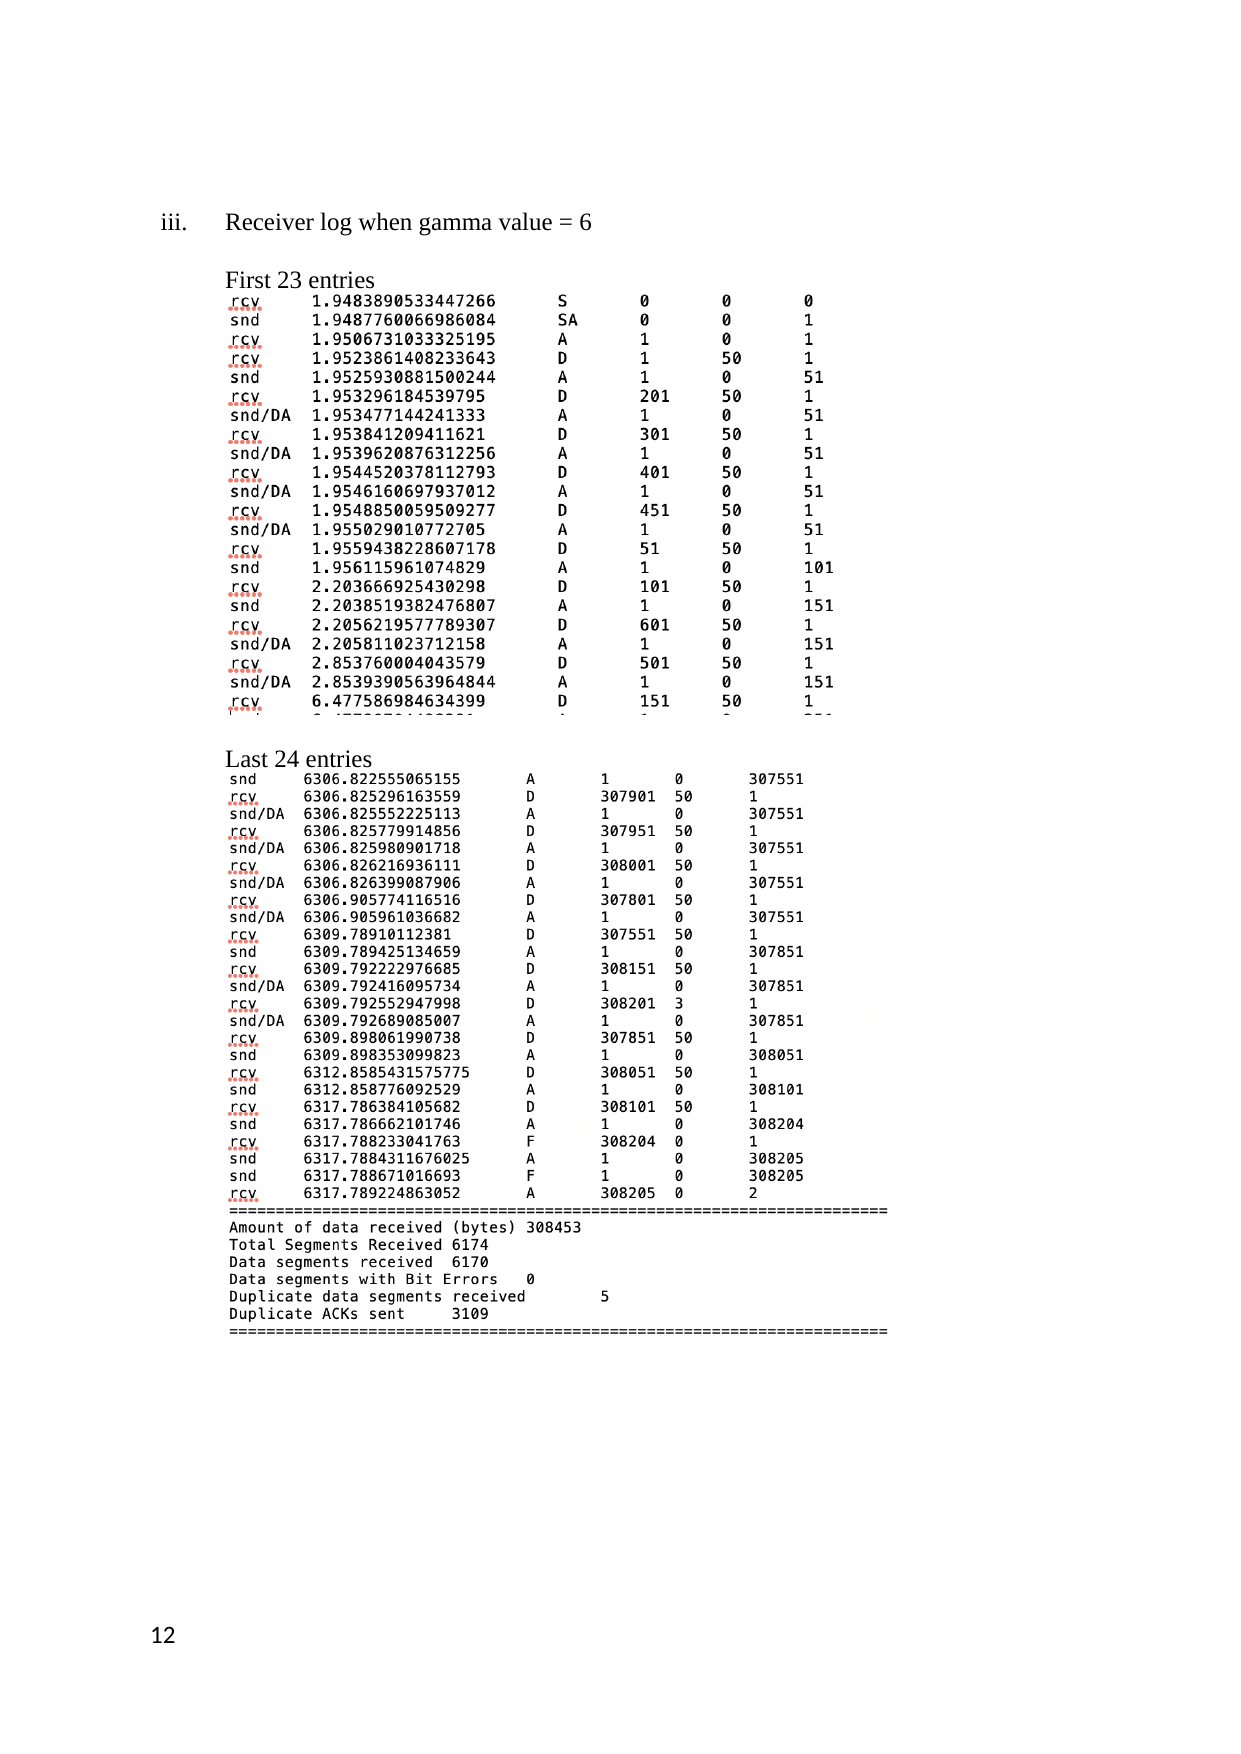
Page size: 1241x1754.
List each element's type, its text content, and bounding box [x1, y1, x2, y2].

list Receiver log when gamma value = 6 [187, 207, 1090, 236]
list Last 24 entries [225, 744, 1090, 772]
picture [225, 772, 901, 1345]
list First 23 entries [225, 265, 1090, 294]
picture [225, 293, 859, 715]
